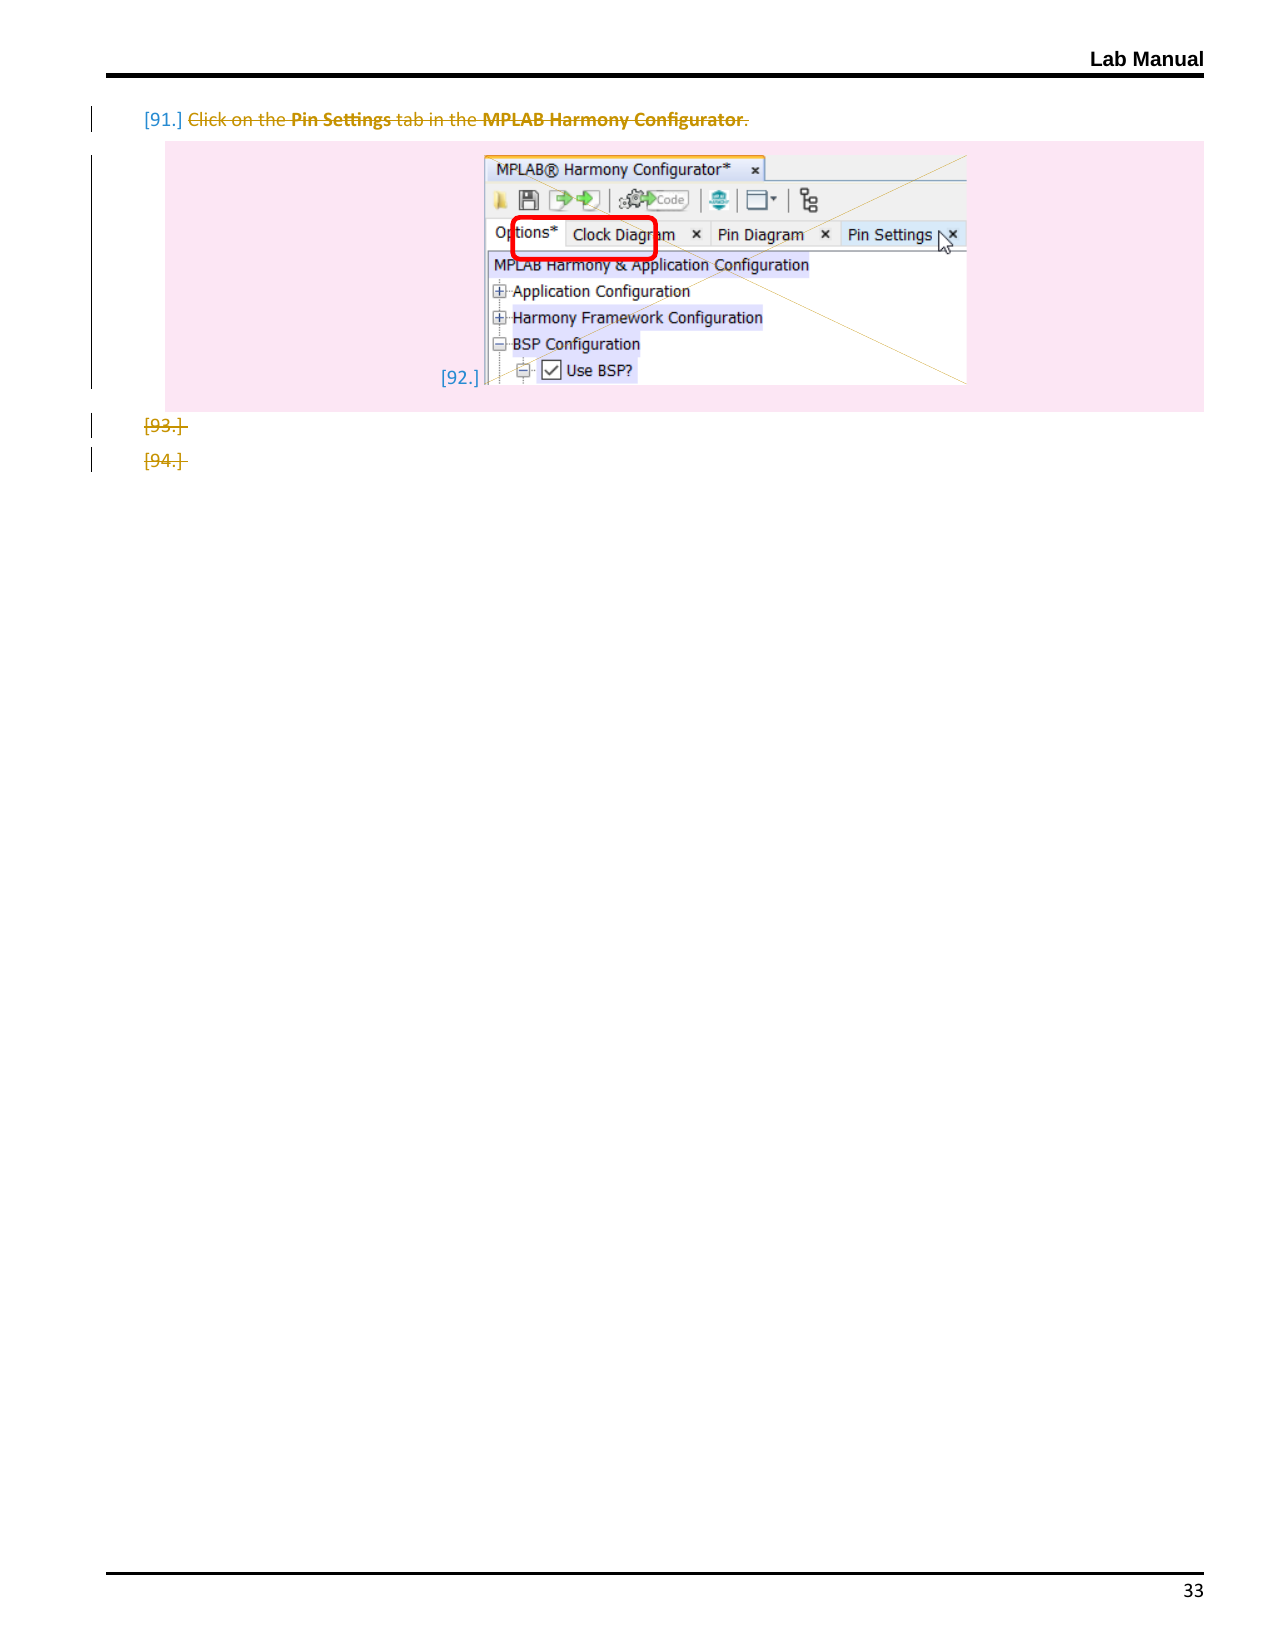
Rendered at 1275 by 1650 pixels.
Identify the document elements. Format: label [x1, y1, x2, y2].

picture [516, 220, 653, 256]
picture [484, 156, 723, 383]
picture [486, 155, 965, 269]
picture [728, 156, 967, 383]
picture [485, 271, 966, 385]
picture [623, 220, 653, 234]
